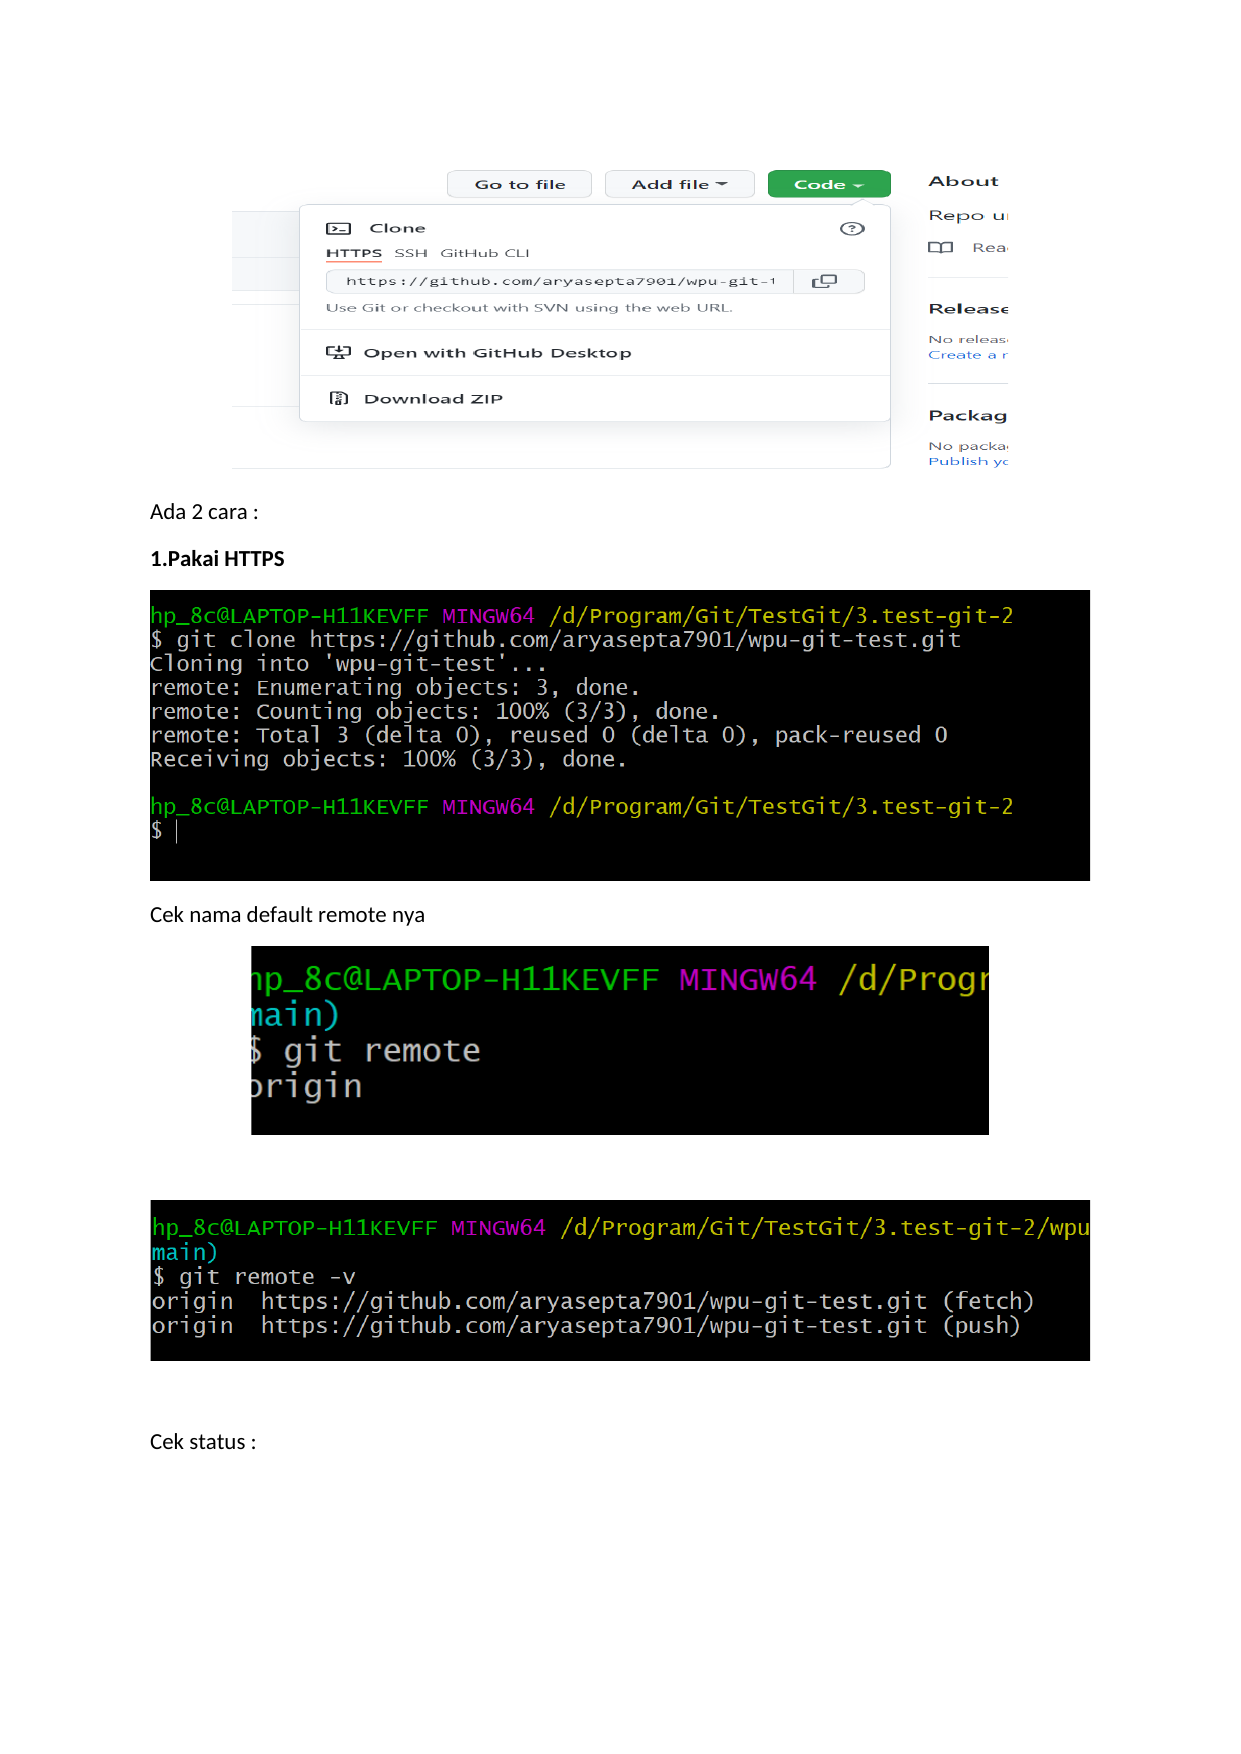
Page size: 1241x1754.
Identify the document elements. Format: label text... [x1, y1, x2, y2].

picture [150, 590, 1091, 881]
picture [150, 1200, 1091, 1361]
text 1.Pakai HTTPS [150, 544, 1090, 572]
text Cek status : [150, 1427, 1090, 1455]
picture [251, 946, 989, 1135]
text Ada 2 cara : [150, 497, 1090, 525]
text Cek nama default remote nya [150, 900, 1090, 928]
picture [232, 150, 1009, 479]
